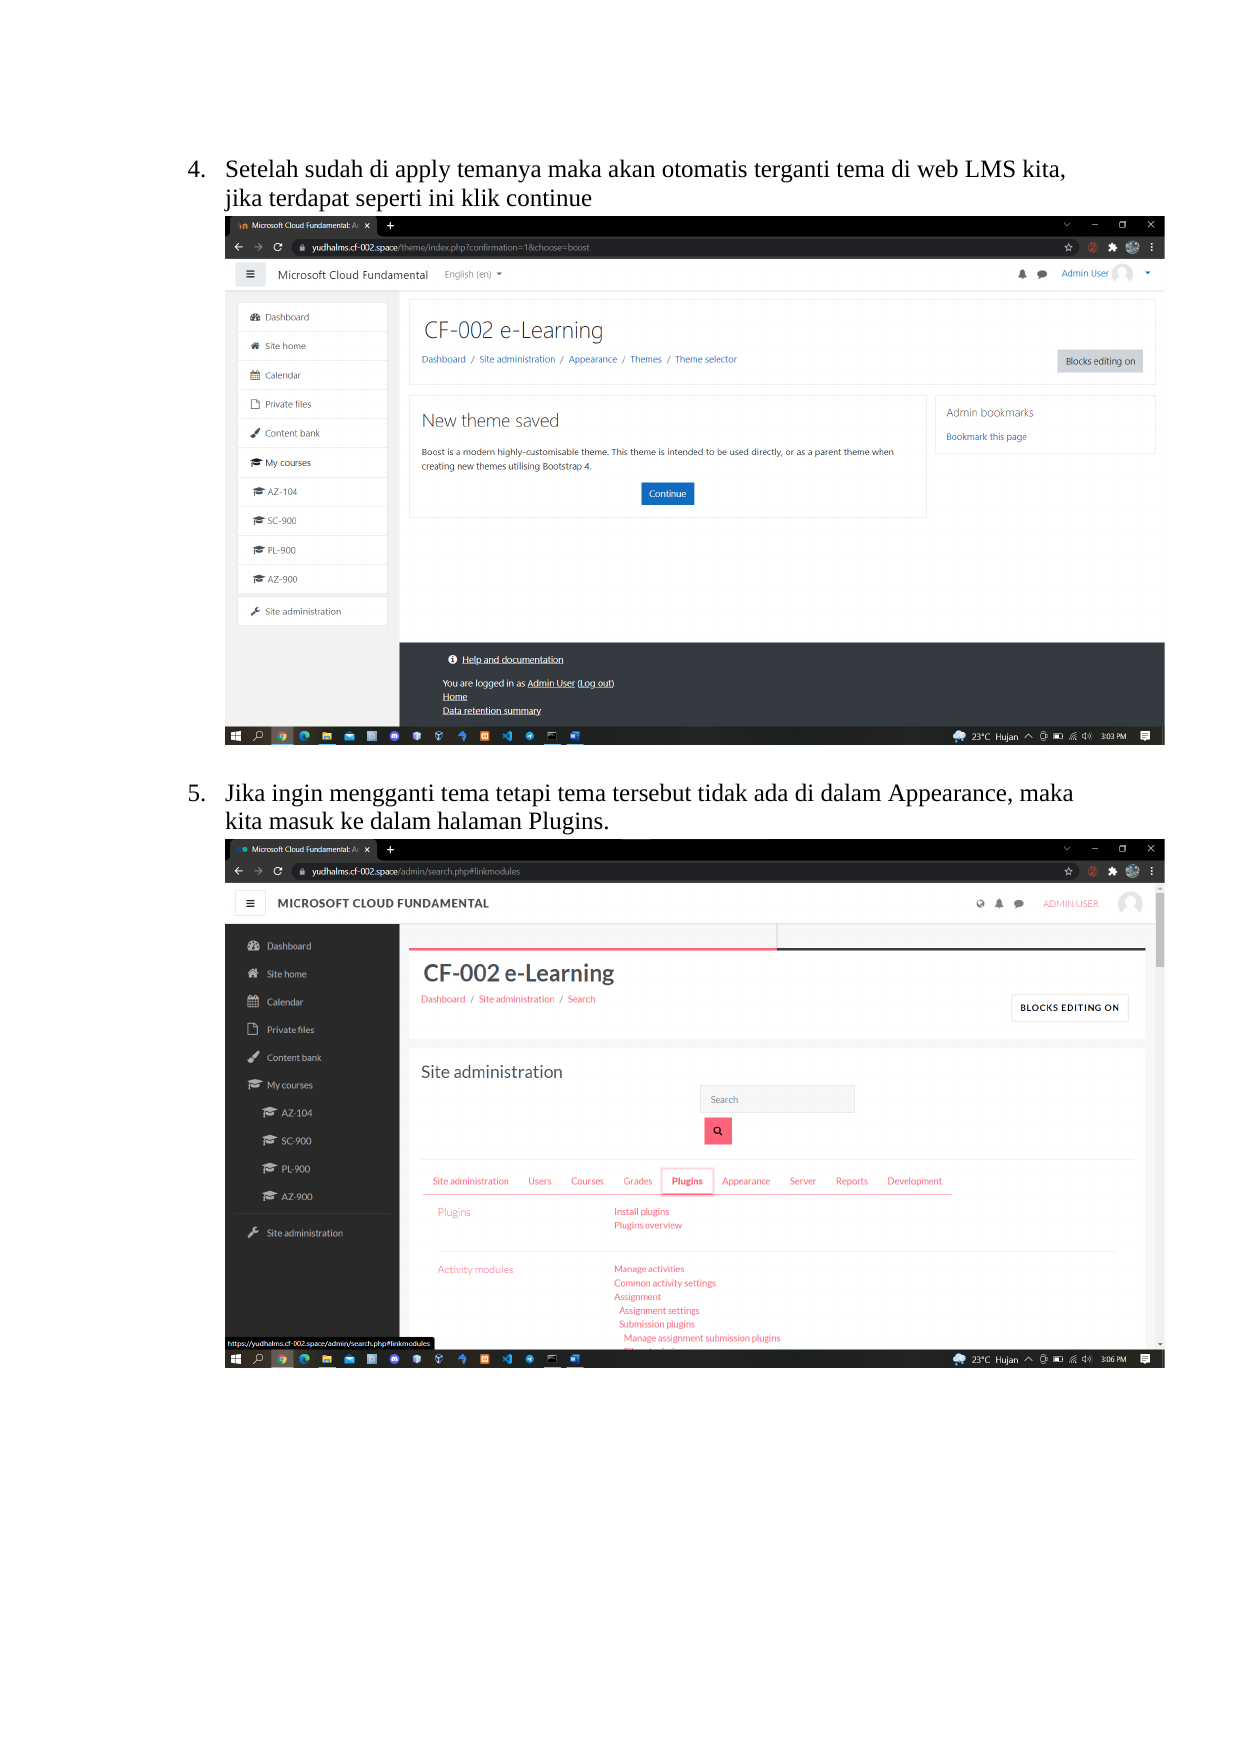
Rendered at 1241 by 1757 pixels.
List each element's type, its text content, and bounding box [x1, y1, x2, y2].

list Jika ingin mengganti tema tetapi tema tersebut tidak ada di dalam Appearance, maka kita masuk ke dalam halaman Plugins. [187, 778, 1090, 835]
list Setelah sudah di apply temanya maka akan otomatis terganti tema di web LMS kita, jika terdapat seperti ini klik continue [187, 154, 1090, 212]
picture [225, 216, 1165, 745]
picture [225, 839, 1165, 1368]
